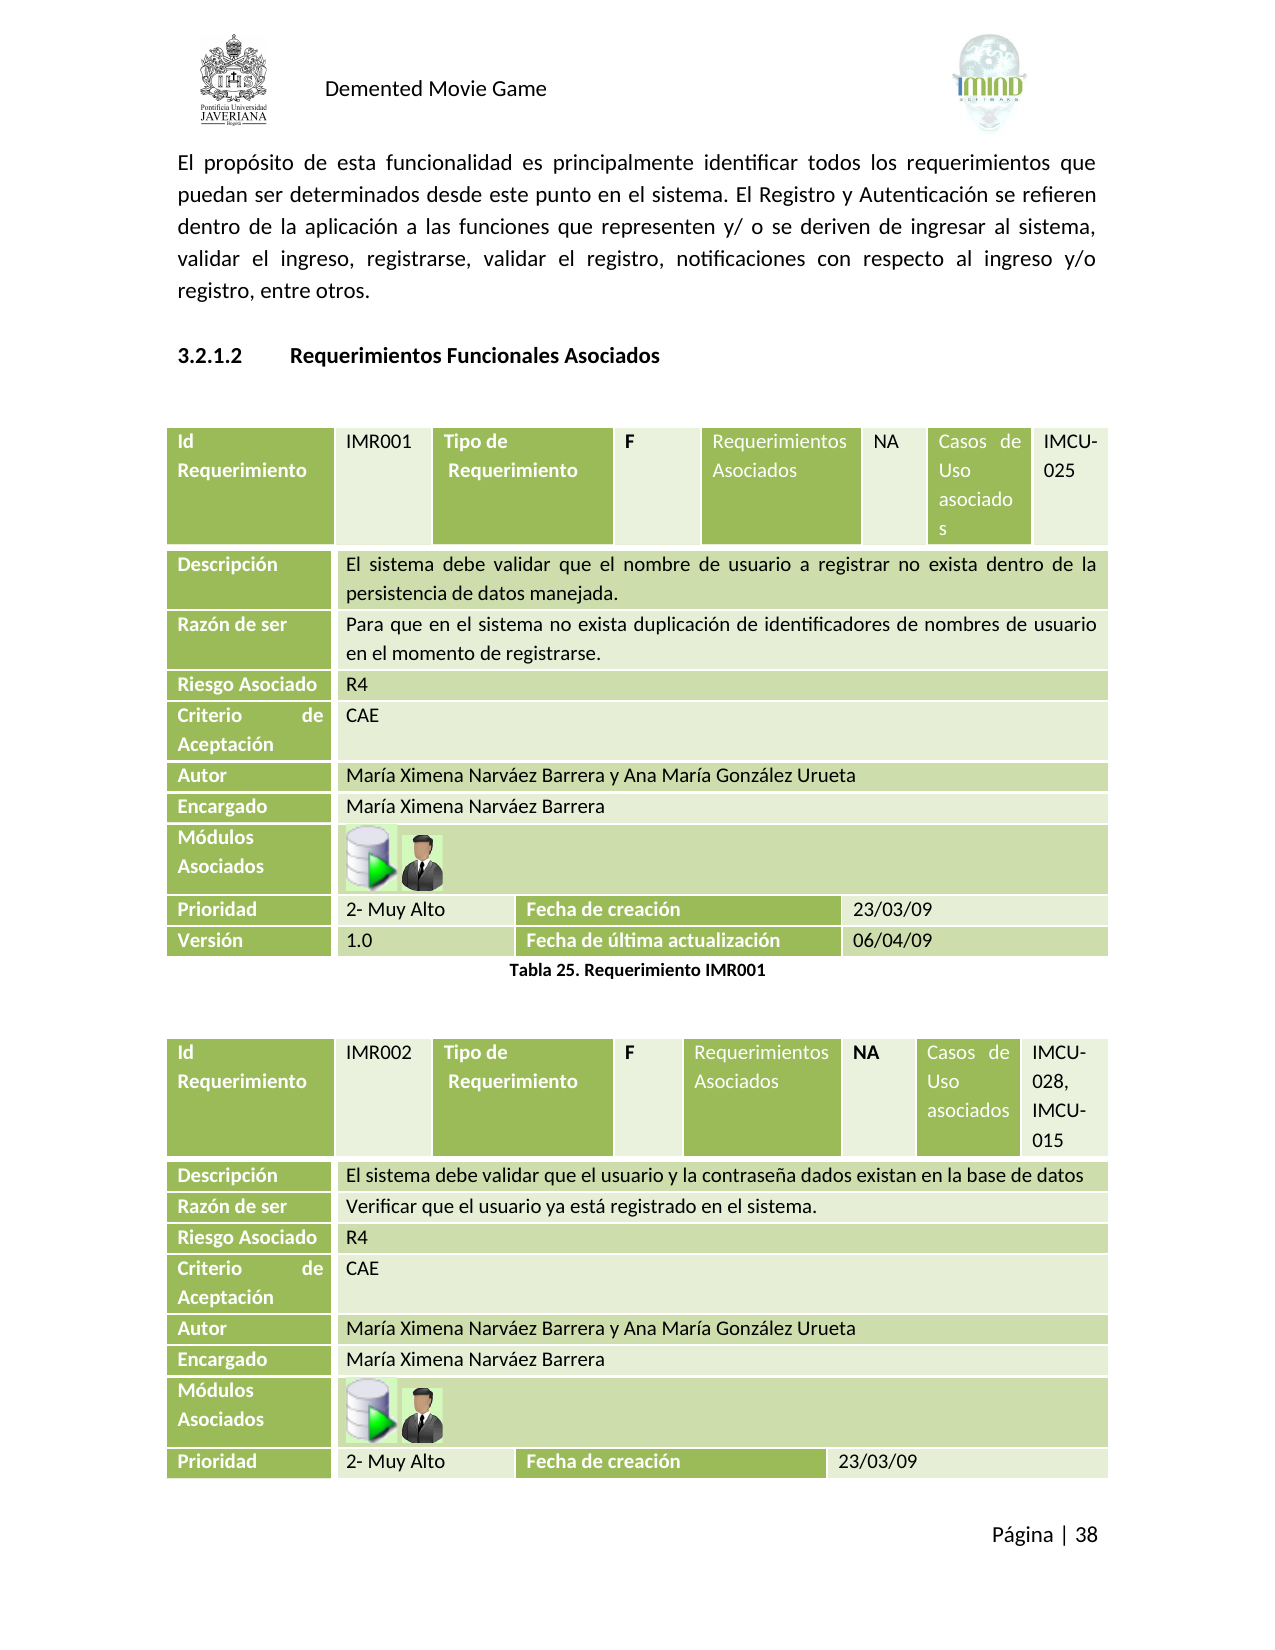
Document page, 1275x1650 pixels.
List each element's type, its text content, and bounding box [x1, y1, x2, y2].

table_header IMCU-025 [1034, 428, 1108, 544]
table_header IMR001 [336, 428, 431, 544]
table_cell Riesgo Asociado [167, 1224, 331, 1253]
table_cell R4 [338, 1224, 1108, 1253]
table_header Casos de Uso asociados [917, 1039, 1020, 1156]
table_cell CAE [338, 702, 1108, 760]
table_cell Fecha de creación [516, 896, 841, 925]
table_cell Para que en el sistema no exista duplicación de identificadores de nombres de usuario en el momento de registrarse. [338, 611, 1108, 669]
table_cell Autor [167, 763, 331, 791]
table_header Tipo de Requerimiento [433, 428, 613, 544]
table_header Tipo de Requerimiento [433, 1039, 613, 1156]
table_header IMCU-028, IMCU-015 [1022, 1039, 1108, 1156]
table_cell Verificar que el usuario ya está registrado en el sistema. [338, 1193, 1108, 1222]
table_cell Fecha de creación [516, 1449, 826, 1478]
table_cell Razón de ser [167, 611, 331, 669]
table_header Requerimientos Asociados [702, 428, 861, 544]
table_cell Descripción [167, 551, 331, 609]
table_cell Criterio de Aceptación [167, 1255, 331, 1313]
table_cell Riesgo Asociado [167, 671, 331, 700]
picture [951, 34, 1033, 138]
table_cell Autor [167, 1315, 331, 1344]
table_header F [615, 1039, 682, 1156]
table_cell María Ximena Narváez Barrera y Ana María González Urueta [338, 763, 1108, 791]
table_cell Descripción [167, 1162, 331, 1191]
table_cell Encargado [167, 1346, 331, 1375]
table_cell 2- Muy Alto [338, 1449, 514, 1478]
table_cell 2- Muy Alto [338, 896, 514, 925]
table_header NA [863, 428, 926, 544]
picture [200, 34, 267, 126]
table_cell El sistema debe validar que el usuario y la contraseña dados existan en la base de datos [338, 1162, 1108, 1191]
table_cell María Ximena Narváez Barrera [338, 794, 1108, 822]
table_header Id Requerimiento [167, 428, 334, 544]
table_cell Prioridad [167, 1449, 331, 1478]
table_header Requerimientos Asociados [684, 1039, 841, 1156]
table_cell Módulos Asociados [167, 825, 331, 894]
table_cell Prioridad [167, 896, 331, 925]
table_header Casos de Uso asociados [928, 428, 1031, 544]
table_cell R4 [338, 671, 1108, 700]
table_cell 23/03/09 [842, 896, 1108, 925]
table_cell CAE [338, 1255, 1108, 1313]
text El propósito de esta funcionalidad es principalmente identificar todos los requerimientos que puedan ser determinados desde este punto en el sistema. El Registro y Autenticación se refieren dentro de la aplicación a las funciones que representen y/ o se deriven de ingresar al sistema, validar el ingreso, registrarse, validar el registro, notificaciones con respecto al ingreso y/o registro, entre otros. [177, 148, 1098, 304]
table_cell Criterio de Aceptación [167, 702, 331, 760]
table_cell [338, 825, 1108, 894]
picture [345, 1377, 398, 1443]
picture [345, 824, 398, 891]
table_cell Módulos Asociados [167, 1378, 331, 1447]
picture [402, 1388, 443, 1443]
table_header NA [843, 1039, 915, 1156]
table_cell Versión [167, 927, 331, 956]
table_cell 23/03/09 [828, 1449, 1108, 1478]
table_cell El sistema debe validar que el nombre de usuario a registrar no exista dentro de la persistencia de datos manejada. [338, 551, 1108, 609]
table_header F [615, 428, 700, 544]
table_cell [338, 1378, 1108, 1447]
table_cell María Ximena Narváez Barrera y Ana María González Urueta [338, 1315, 1108, 1344]
subtitle Requerimientos Funcionales Asociados [177, 341, 1098, 369]
table_cell 1.0 [338, 927, 514, 956]
table_cell Razón de ser [167, 1193, 331, 1222]
table_header Id Requerimiento [167, 1039, 334, 1156]
table_header IMR002 [336, 1039, 431, 1156]
table_cell Fecha de última actualización [516, 927, 841, 956]
text Tabla 25. Requerimiento IMR001 [177, 958, 1098, 981]
table_cell 06/04/09 [843, 927, 1108, 956]
table_cell Encargado [167, 794, 331, 822]
table_cell María Ximena Narváez Barrera [338, 1346, 1108, 1375]
picture [402, 835, 443, 891]
